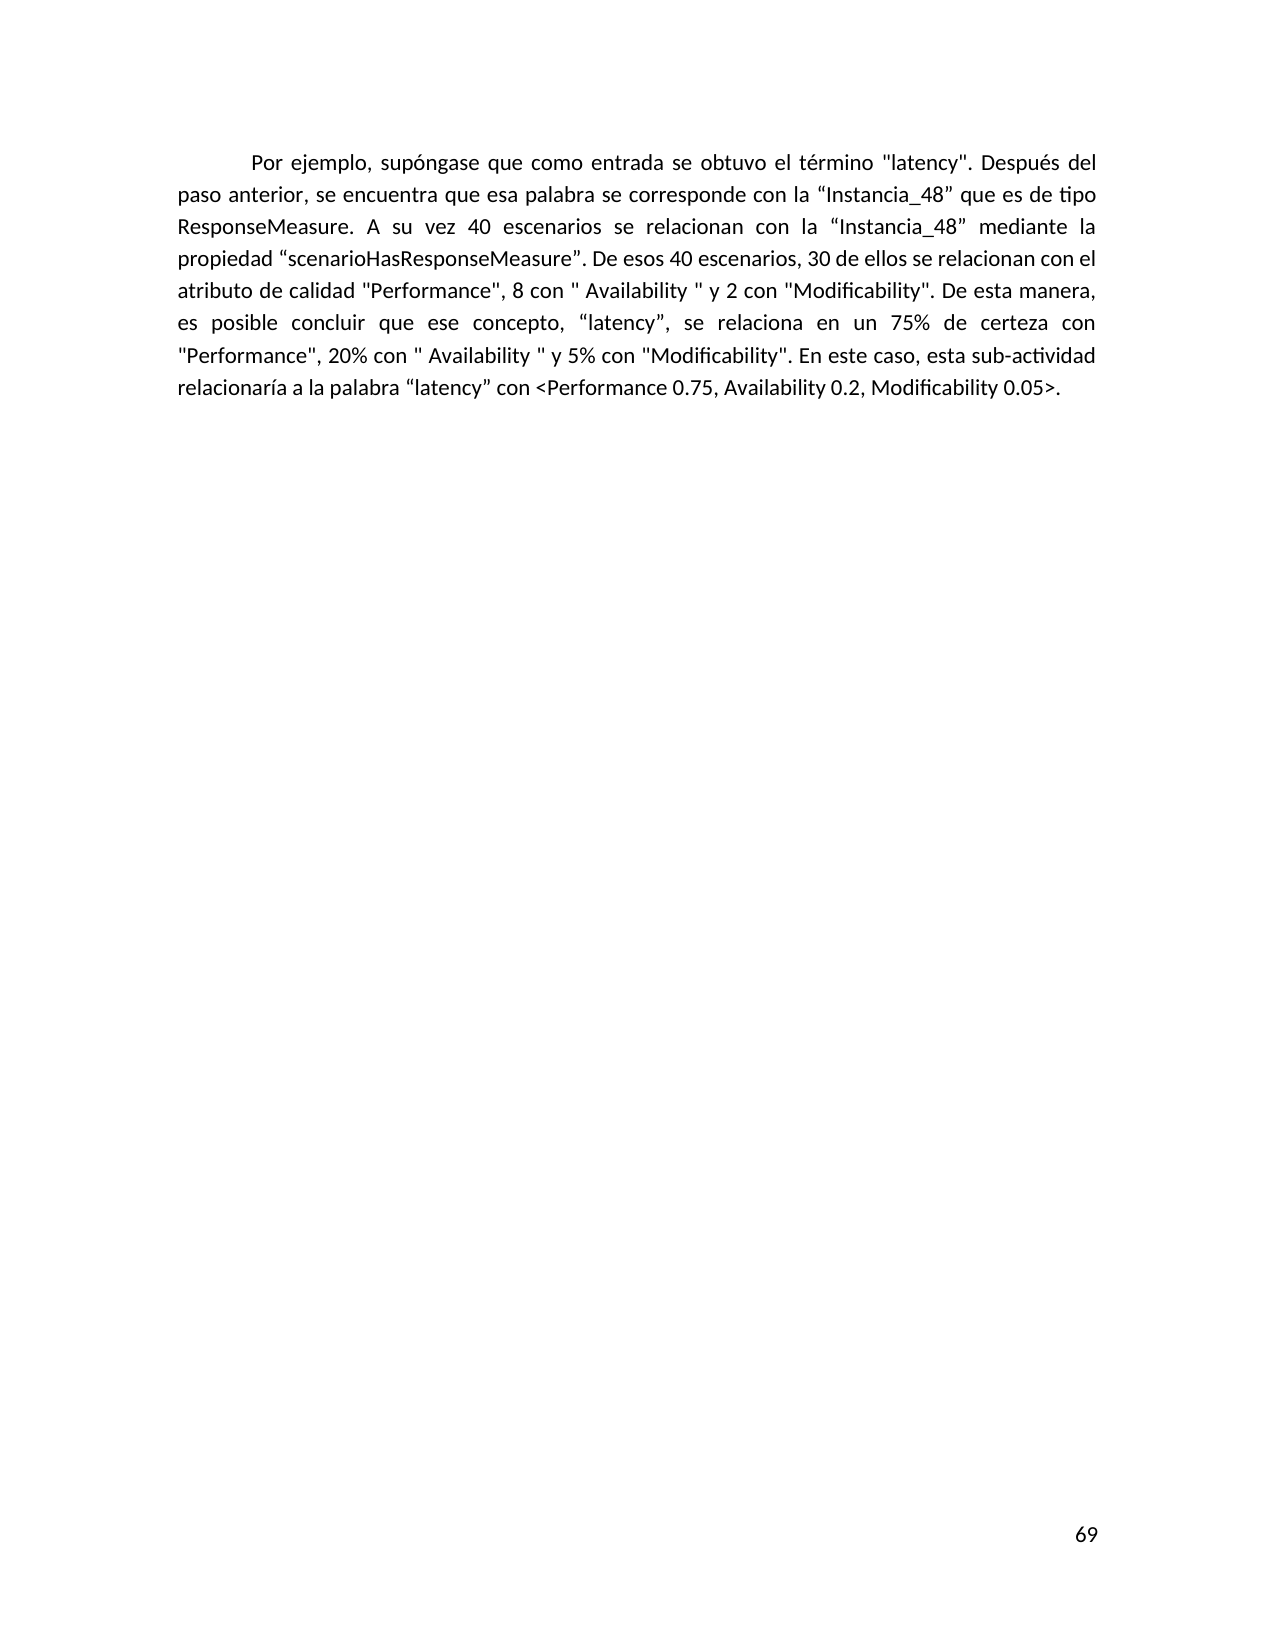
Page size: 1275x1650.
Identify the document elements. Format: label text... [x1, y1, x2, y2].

text Por ejemplo, supóngase que como entrada se obtuvo el término "latency". Después del paso anterior, se encuentra que esa palabra se corresponde con la “Instancia_48” que es de tipo ResponseMeasure. A su vez 40 escenarios se relacionan con la “Instancia_48” mediante la propiedad “scenarioHasResponseMeasure”. De esos 40 escenarios, 30 de ellos se relacionan con el atributo de calidad "Performance", 8 con " Availability " y 2 con "Modificability". De esta manera, es posible concluir que ese concepto, “latency”, se relaciona en un 75% de certeza con "Performance", 20% con " Availability " y 5% con "Modificability". En este caso, esta sub-actividad relacionaría a la palabra “latency” con <Performance 0.75, Availability 0.2, Modificability 0.05>. [177, 148, 1098, 401]
